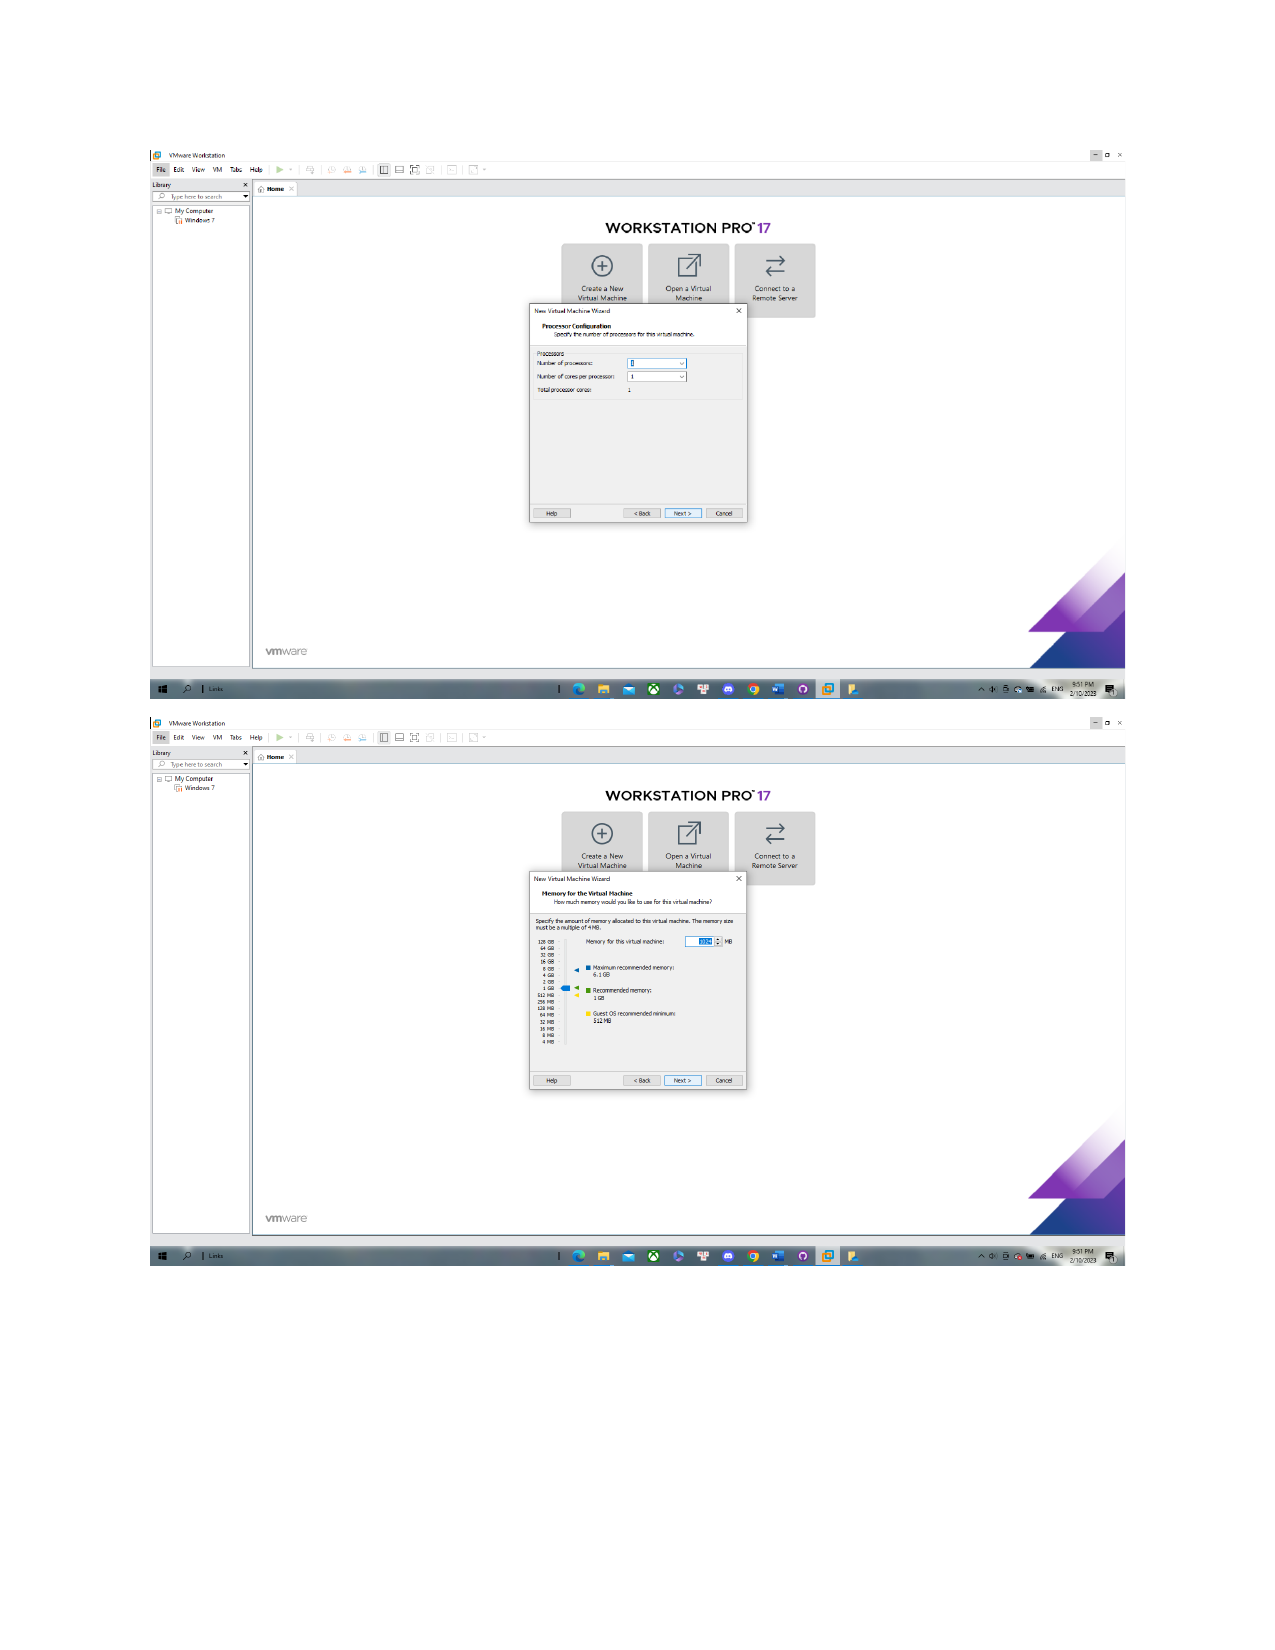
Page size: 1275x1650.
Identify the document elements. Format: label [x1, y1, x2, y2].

picture [150, 150, 1125, 699]
picture [150, 717, 1125, 1266]
